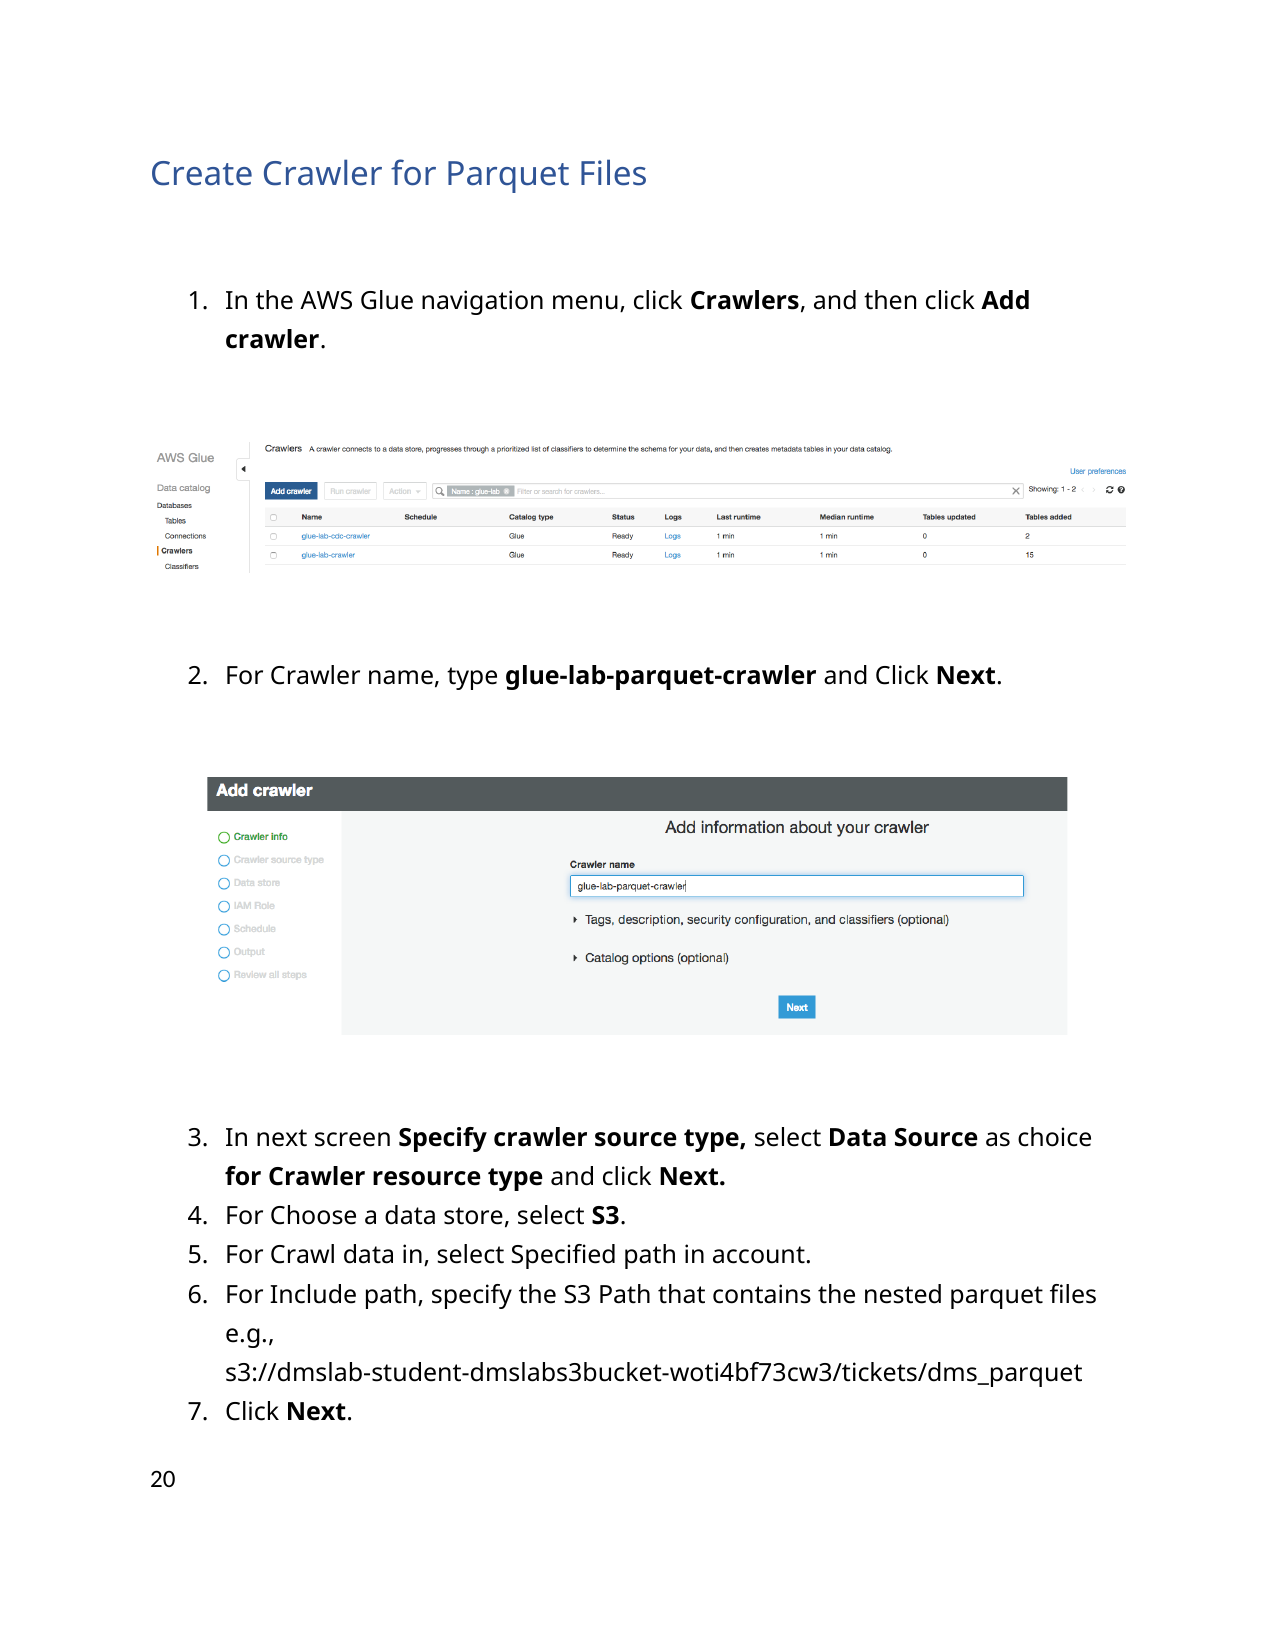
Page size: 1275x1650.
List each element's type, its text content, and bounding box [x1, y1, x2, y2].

picture [207, 777, 1068, 1035]
list For Choose a data store, select S3. [187, 1198, 1125, 1232]
picture [150, 442, 1133, 573]
list Click Next. [187, 1394, 1125, 1428]
list In next screen Specify crawler source type, select Data Source as choice for Crawler resource type and click Next. [187, 1120, 1125, 1193]
subtitle Create Crawler for Parquet Files [150, 150, 1125, 195]
list For Include path, specify the S3 Path that contains the nested parquet files e.g., s3://dmslab-student-dmslabs3bucket-woti4bf73cw3/tickets/dms_parquet [187, 1276, 1125, 1389]
list For Crawl data in, select Specified path in account. [187, 1237, 1125, 1271]
list In the AWS Glue navigation menu, click Crawlers, and then click Add crawler. [187, 283, 1125, 356]
list For Crawler name, type glue-lab-parquet-crawler and Click Next. [187, 657, 1125, 692]
